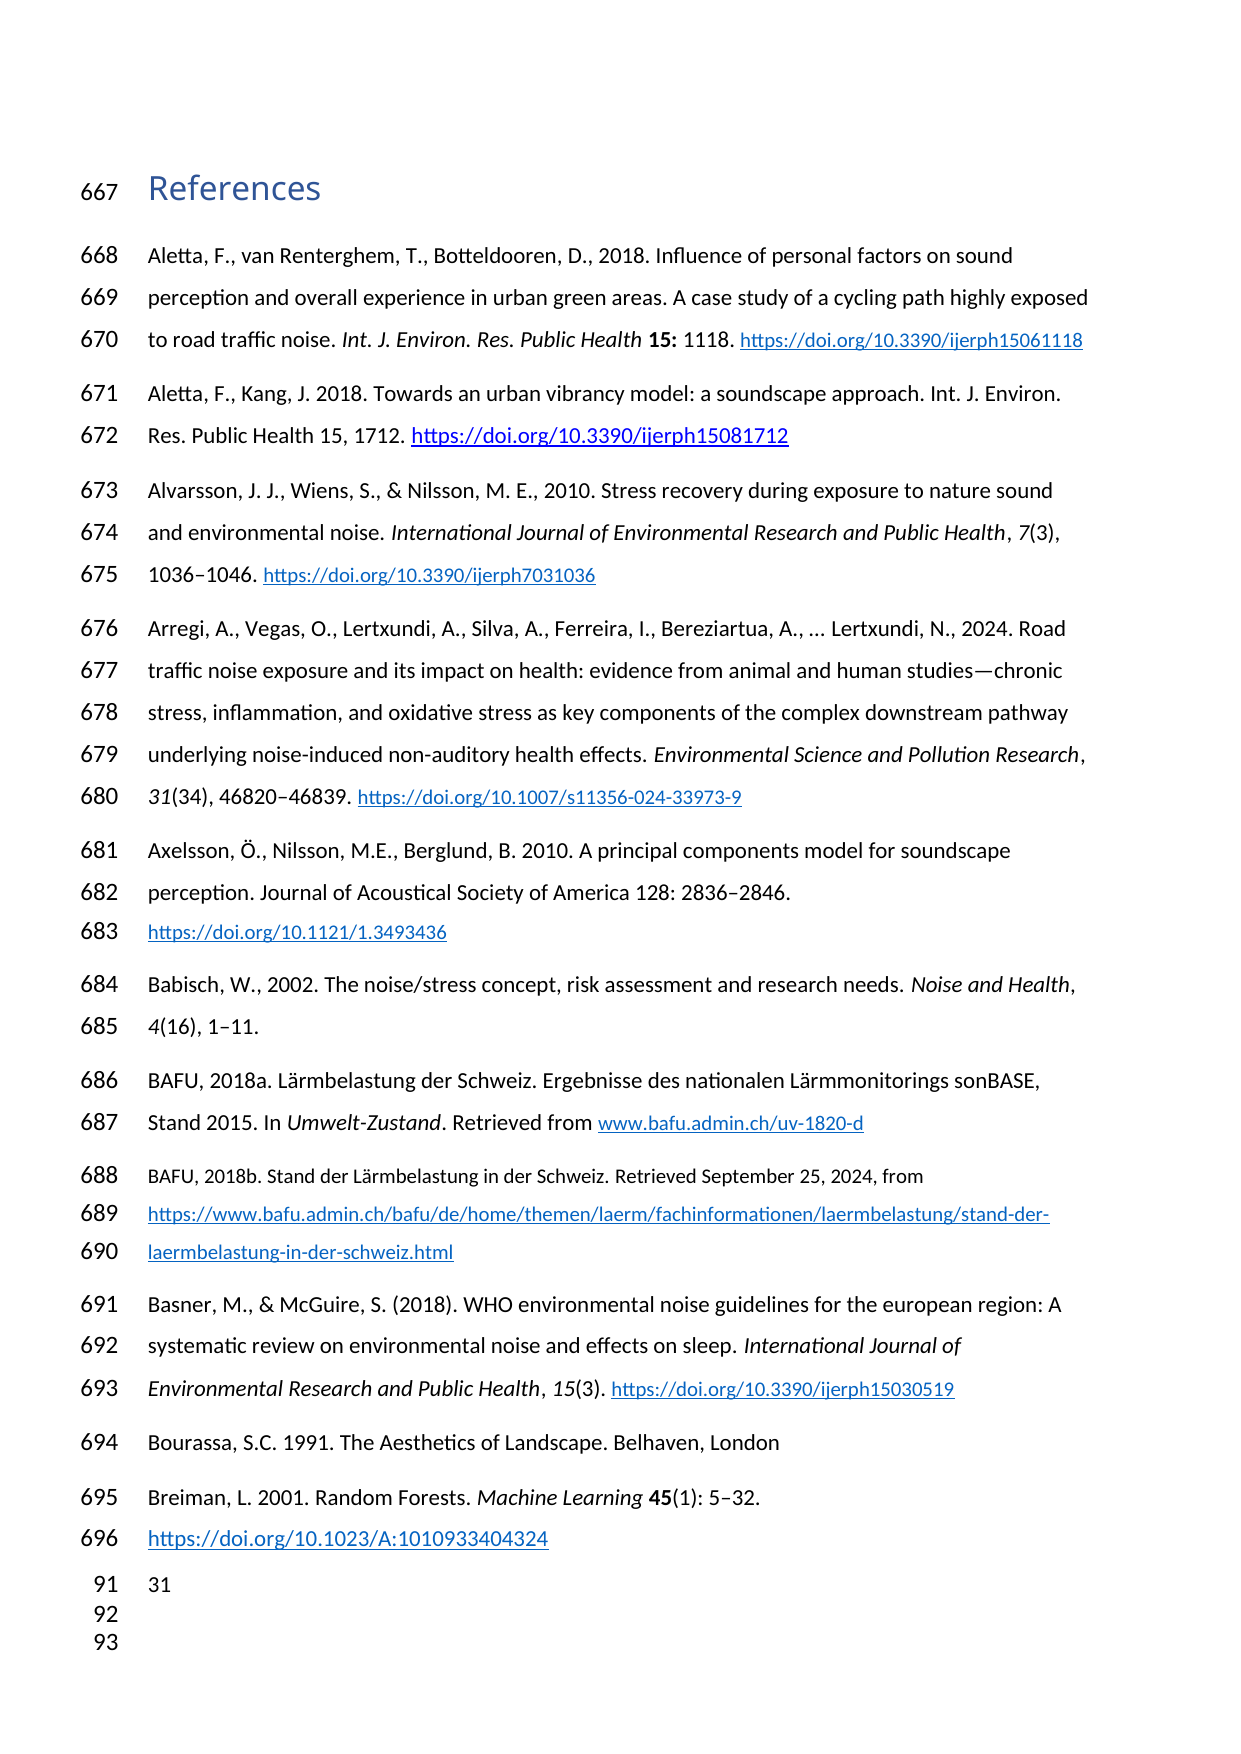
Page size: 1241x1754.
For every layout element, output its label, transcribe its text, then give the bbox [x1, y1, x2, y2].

subtitle References [148, 164, 1092, 210]
text Basner, M., & McGuire, S. (2018). WHO environmental noise guidelines for the european region: A systematic review on environmental noise and effects on sleep. International Journal of Environmental Research and Public Health, 15(3). https://doi.org/10.3390/ijerph15030519 [148, 1290, 1092, 1402]
text BAFU, 2018b. Stand der Lärmbelastung in der Schweiz. Retrieved September 25, 2024, from https://www.bafu.admin.ch/bafu/de/home/themen/laerm/fachinformationen/laermbelastung/stand-der-laermbelastung-in-der-schweiz.html [148, 1163, 1092, 1264]
text Alvarsson, J. J., Wiens, S., & Nilsson, M. E., 2010. Stress recovery during exposure to nature sound and environmental noise. International Journal of Environmental Research and Public Health, 7(3), 1036–1046. https://doi.org/10.3390/ijerph7031036 [148, 476, 1092, 588]
text Arregi, A., Vegas, O., Lertxundi, A., Silva, A., Ferreira, I., Bereziartua, A., … Lertxundi, N., 2024. Road traffic noise exposure and its impact on health: evidence from animal and human studies—chronic stress, inflammation, and oxidative stress as key components of the complex downstream pathway underlying noise-induced non-auditory health effects. Environmental Science and Pollution Research, 31(34), 46820–46839. https://doi.org/10.1007/s11356-024-33973-9 [148, 614, 1092, 810]
text Aletta, F., Kang, J. 2018. Towards an urban vibrancy model: a soundscape approach. Int. J. Environ. Res. Public Health 15, 1712. https://doi.org/10.3390/ijerph15081712 [148, 379, 1092, 449]
text Babisch, W., 2002. The noise/stress concept, risk assessment and research needs. Noise and Health, 4(16), 1–11. [148, 970, 1092, 1040]
text Axelsson, Ö., Nilsson, M.E., Berglund, B. 2010. A principal components model for soundscape perception. Journal of Acoustical Society of America 128: 2836–2846. https://doi.org/10.1121/1.3493436 [148, 837, 1092, 945]
text Breiman, L. 2001. Random Forests. Machine Learning 45(1): 5–32. https://doi.org/10.1023/A:1010933404324 [148, 1483, 1092, 1553]
text Bourassa, S.C. 1991. The Aesthetics of Landscape. Belhaven, London [148, 1428, 1092, 1456]
text Aletta, F., van Renterghem, T., Botteldooren, D., 2018. Influence of personal factors on sound perception and overall experience in urban green areas. A case study of a cycling path highly exposed to road traffic noise. Int. J. Environ. Res. Public Health 15: 1118. https://doi.org/10.3390/ijerph15061118 [148, 241, 1092, 353]
text BAFU, 2018a. Lärmbelastung der Schweiz. Ergebnisse des nationalen Lärmmonitorings sonBASE, Stand 2015. In Umwelt-Zustand. Retrieved from www.bafu.admin.ch/uv-1820-d [148, 1066, 1092, 1136]
